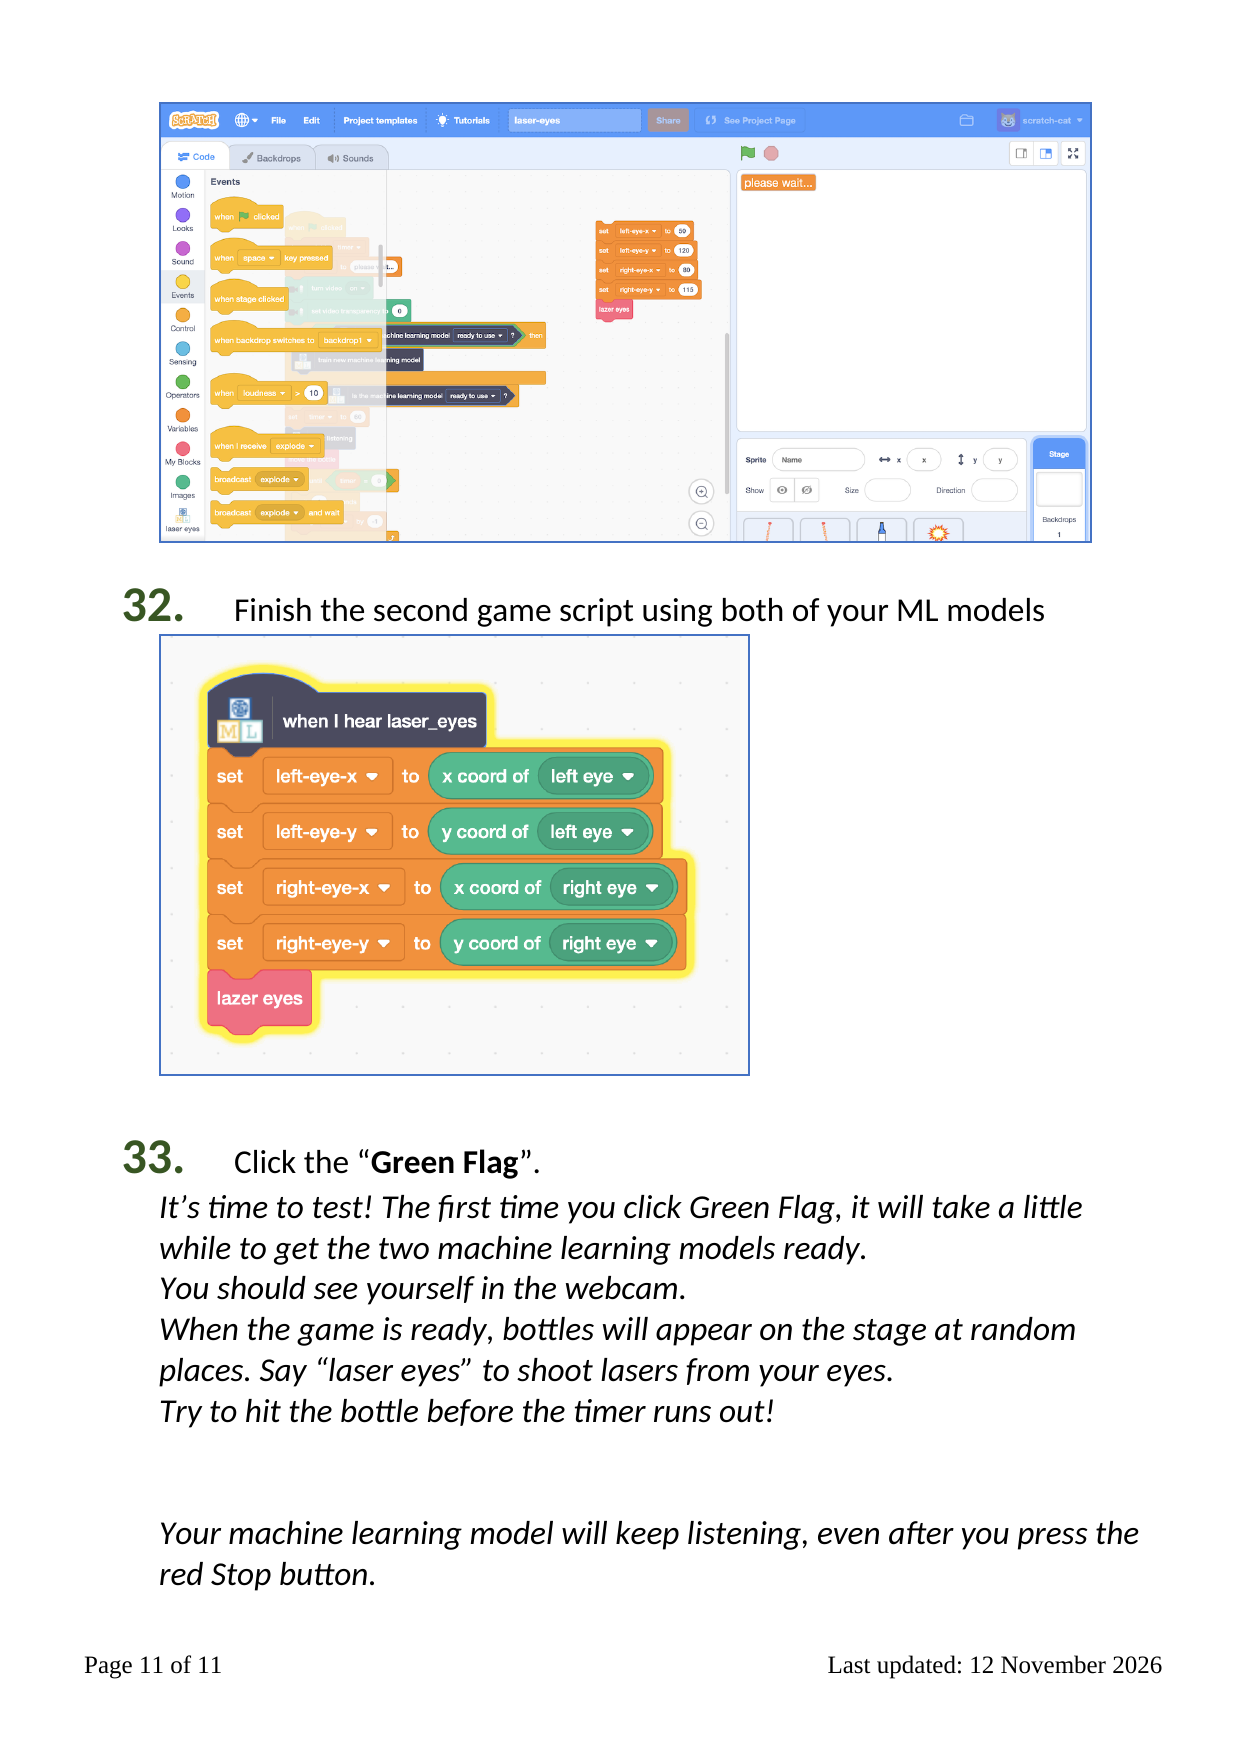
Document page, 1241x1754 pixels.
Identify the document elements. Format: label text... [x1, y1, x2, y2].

picture [161, 636, 748, 1074]
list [121, 1125, 1164, 1593]
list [121, 102, 1164, 573]
picture [161, 104, 1090, 541]
